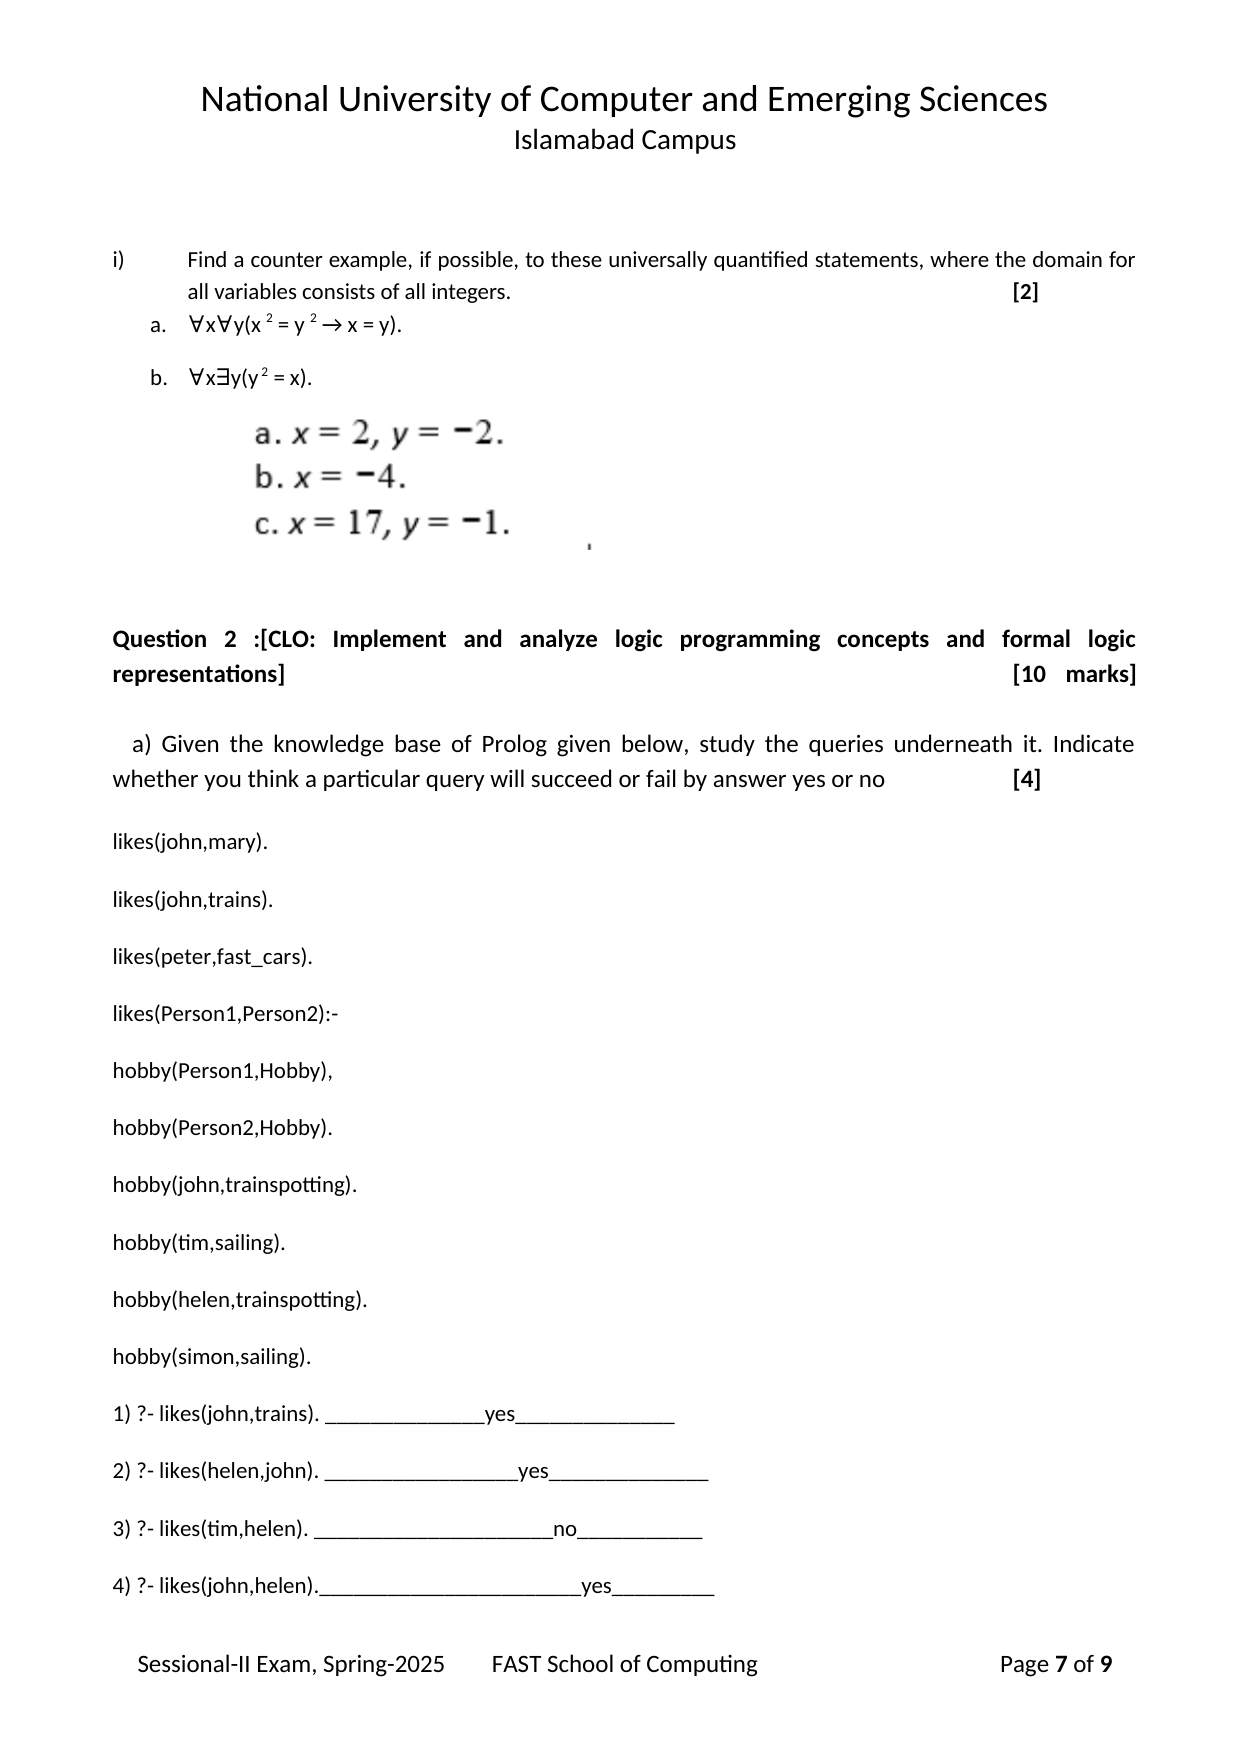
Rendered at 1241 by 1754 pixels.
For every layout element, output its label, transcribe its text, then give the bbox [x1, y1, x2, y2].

text hobby(Person2,Hobby). [112, 1113, 1137, 1141]
text hobby(simon,sailing). [112, 1342, 1137, 1370]
picture [187, 416, 787, 598]
text 4) ?- likes(john,helen)._______________________yes_________ [112, 1571, 1137, 1599]
text hobby(john,trainspotting). [112, 1171, 1137, 1199]
text hobby(tim,sailing). [112, 1228, 1137, 1256]
list ∀x∃y(y 2 = x). [150, 363, 1137, 391]
text likes(john,mary). [112, 827, 1137, 856]
text likes(Person1,Person2):- [112, 999, 1137, 1027]
list Find a counter example, if possible, to these universally quantified statements, where the domain for all variables consists of all integers. [2] [112, 245, 1137, 305]
text likes(john,trains). [112, 885, 1137, 913]
text hobby(Person1,Hobby), [112, 1056, 1137, 1084]
list ∀x∀y(x 2 = y 2 → x = y). [150, 309, 1137, 338]
text 2) ?- likes(helen,john). _________________yes______________ [112, 1457, 1137, 1484]
text hobby(helen,trainspotting). [112, 1285, 1137, 1313]
text 3) ?- likes(tim,helen). _____________________no___________ [112, 1514, 1137, 1542]
text Question 2 :[CLO: Implement and analyze logic programming concepts and formal logic representations] [10 marks] a) Given the knowledge base of Prolog given below, study the queries underneath it. Indicate whether you think a particular query will succeed or fail by answer yes or no [4] [112, 623, 1137, 794]
text likes(peter,fast_cars). [112, 942, 1137, 970]
text 1) ?- likes(john,trains). ______________yes______________ [112, 1399, 1137, 1427]
